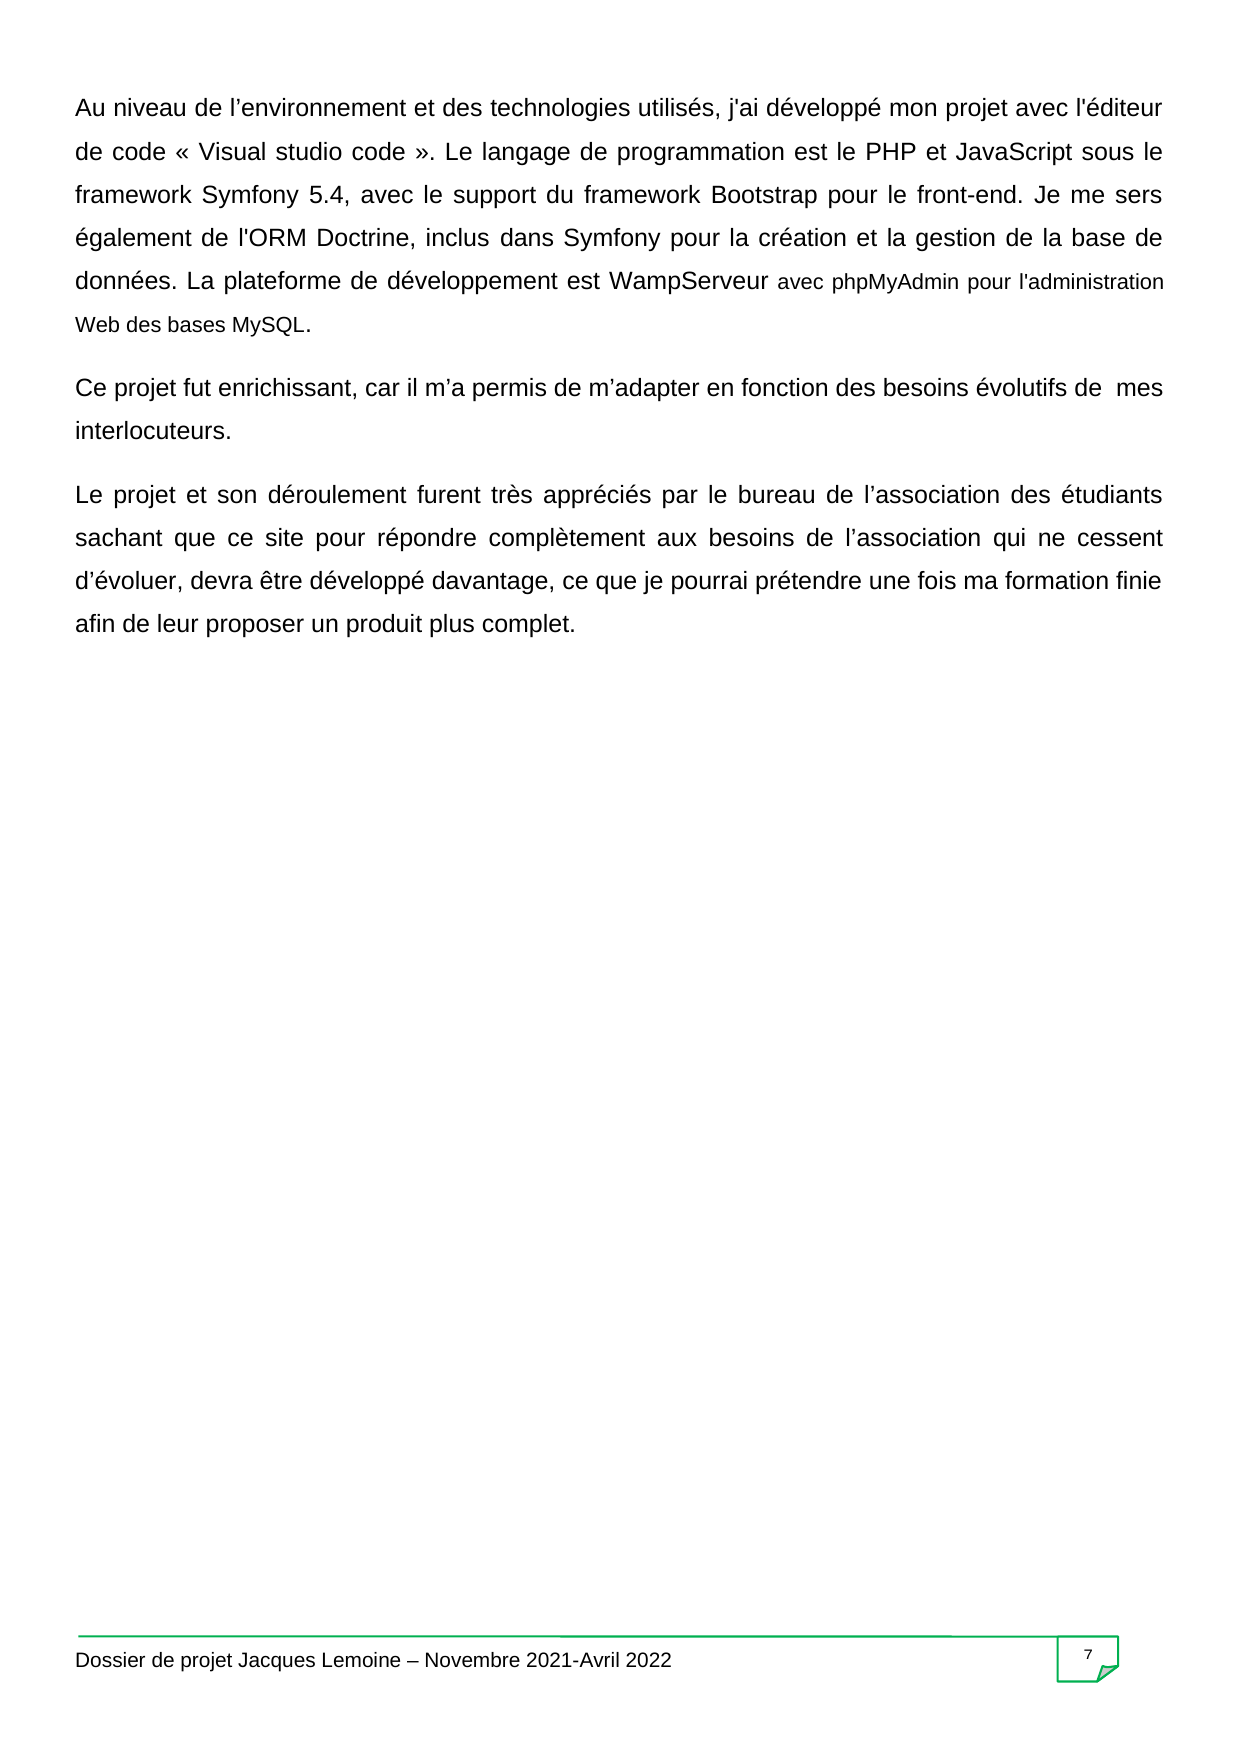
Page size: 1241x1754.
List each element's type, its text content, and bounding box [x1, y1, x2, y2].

text Au niveau de l’environnement et des technologies utilisés, j'ai développé mon projet avec l'éditeur de code « Visual studio code ». Le langage de programmation est le PHP et JavaScript sous le framework Symfony 5.4, avec le support du framework Bootstrap pour le front-end. Je me sers également de l'ORM Doctrine, inclus dans Symfony pour la création et la gestion de la base de données. La plateforme de développement est WampServeur avec phpMyAdmin pour l'administration Web des bases MySQL. [75, 93, 1164, 338]
text Le projet et son déroulement furent très appréciés par le bureau de l’association des étudiants sachant que ce site pour répondre complètement aux besoins de l’association qui ne cessent d’évoluer, devra être développé davantage, ce que je pourrai prétendre une fois ma formation finie afin de leur proposer un produit plus complet. [75, 480, 1164, 638]
text Ce projet fut enrichissant, car il m’a permis de m’adapter en fonction des besoins évolutifs de mes interlocuteurs. [75, 373, 1164, 445]
